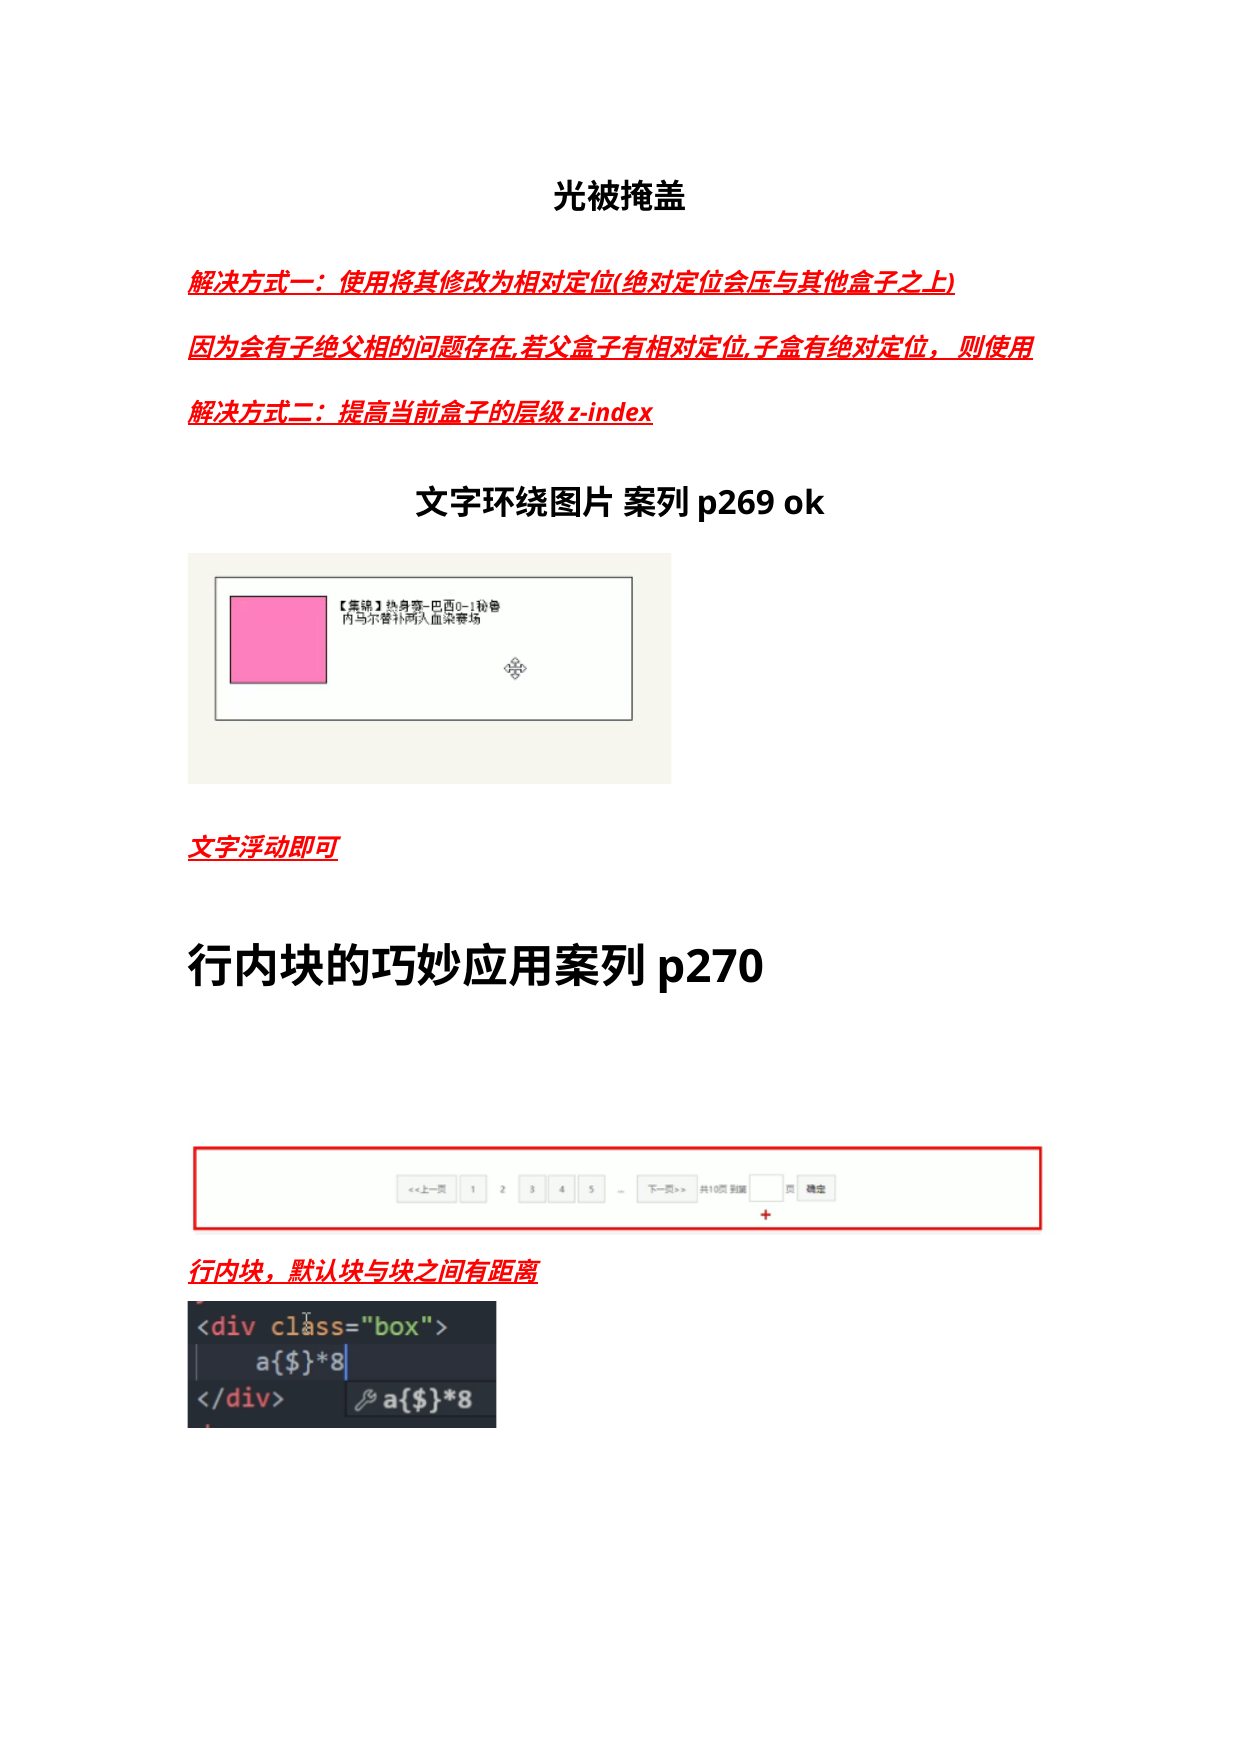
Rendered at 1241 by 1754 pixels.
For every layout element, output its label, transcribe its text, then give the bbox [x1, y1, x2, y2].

text 解决方式一：使用将其修改为相对定位(绝对定位会压与其他盒子之上) [187, 248, 1053, 313]
picture [187, 1139, 1053, 1235]
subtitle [187, 162, 1053, 227]
text 行内块，默认块与块之间有距离 [187, 1237, 1053, 1302]
text 文字浮动即可 [187, 813, 1053, 878]
subtitle 行内块的巧妙应用案列 p270 [187, 914, 1053, 1011]
subtitle 文字环绕图片 案列p269 ok [187, 468, 1053, 533]
text 因为会有子绝父相的问题存在,若父盒子有相对定位,子盒有绝对定位， 则使用 [187, 313, 1053, 378]
picture [187, 553, 672, 784]
picture [187, 1301, 497, 1428]
text 解决方式二：提高当前盒子的层级 z-index [187, 378, 1053, 443]
